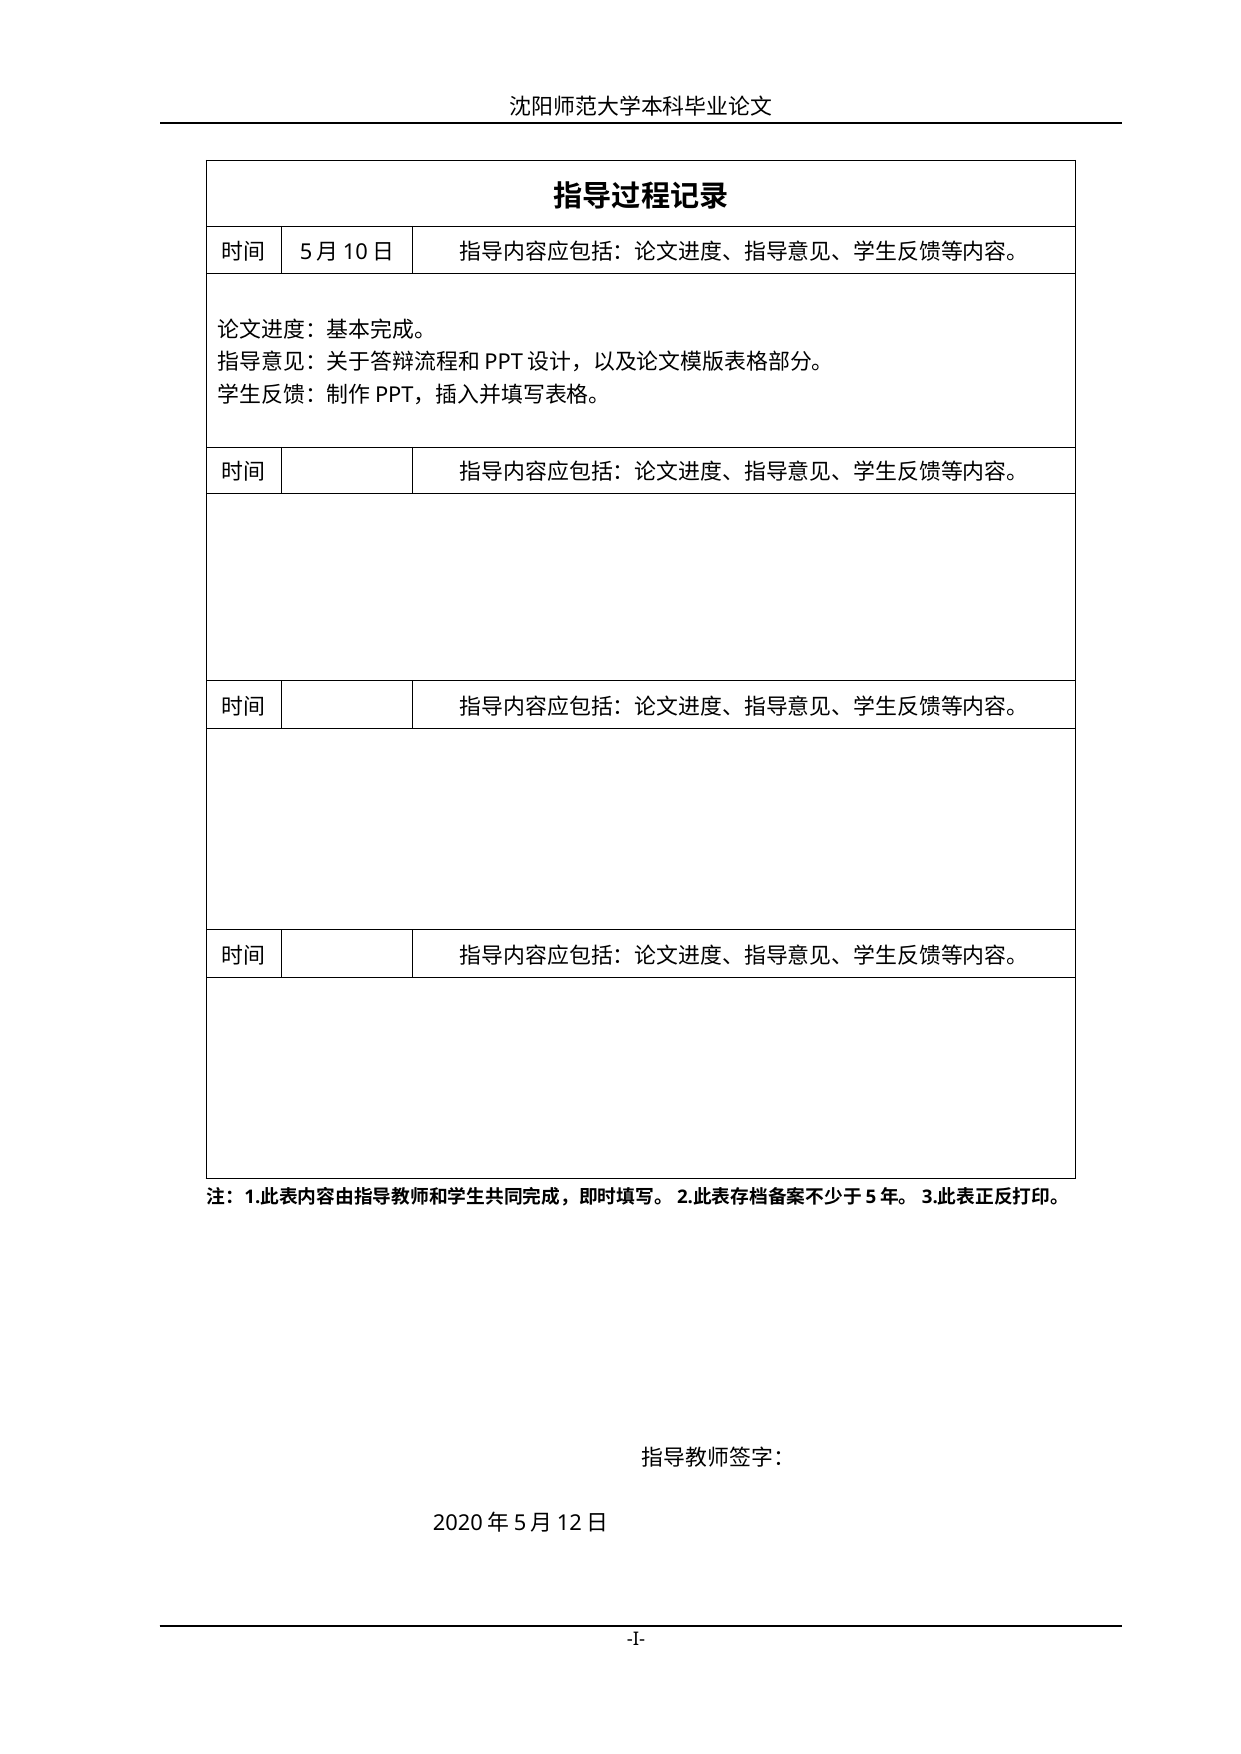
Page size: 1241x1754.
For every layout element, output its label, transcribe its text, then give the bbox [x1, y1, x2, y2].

table_cell 时间 [207, 448, 281, 492]
table_cell [207, 978, 1075, 1178]
table_cell 指导内容应包括：论文进度、指导意见、学生反馈等内容。 [413, 681, 1075, 728]
table_cell 时间 [207, 227, 281, 273]
table_cell 时间 [207, 681, 281, 728]
text 指导教师签字： [159, 1439, 1122, 1472]
table_cell [282, 681, 412, 728]
table_cell 时间 [207, 930, 281, 977]
text 2020年5月12日 [159, 1504, 1122, 1537]
table_cell 论文进度：基本完成。 指导意见：关于答辩流程和PPT设计，以及论文模版表格部分。 学生反馈：制作PPT，插入并填写表格。 [207, 274, 1075, 447]
table_cell 指导内容应包括：论文进度、指导意见、学生反馈等内容。 [413, 227, 1075, 273]
table_cell [282, 448, 412, 492]
table_cell [207, 494, 1075, 680]
table_cell 指导内容应包括：论文进度、指导意见、学生反馈等内容。 [413, 448, 1075, 492]
table_cell [207, 729, 1075, 929]
text 注：1.此表内容由指导教师和学生共同完成，即时填写。 2.此表存档备案不少于5年。 3.此表正反打印。 [159, 1179, 1122, 1212]
table_header 指导过程记录 [207, 161, 1075, 226]
table_cell 5月10日 [282, 227, 412, 273]
table_cell [282, 930, 412, 977]
table_cell 指导内容应包括：论文进度、指导意见、学生反馈等内容。 [413, 930, 1075, 977]
